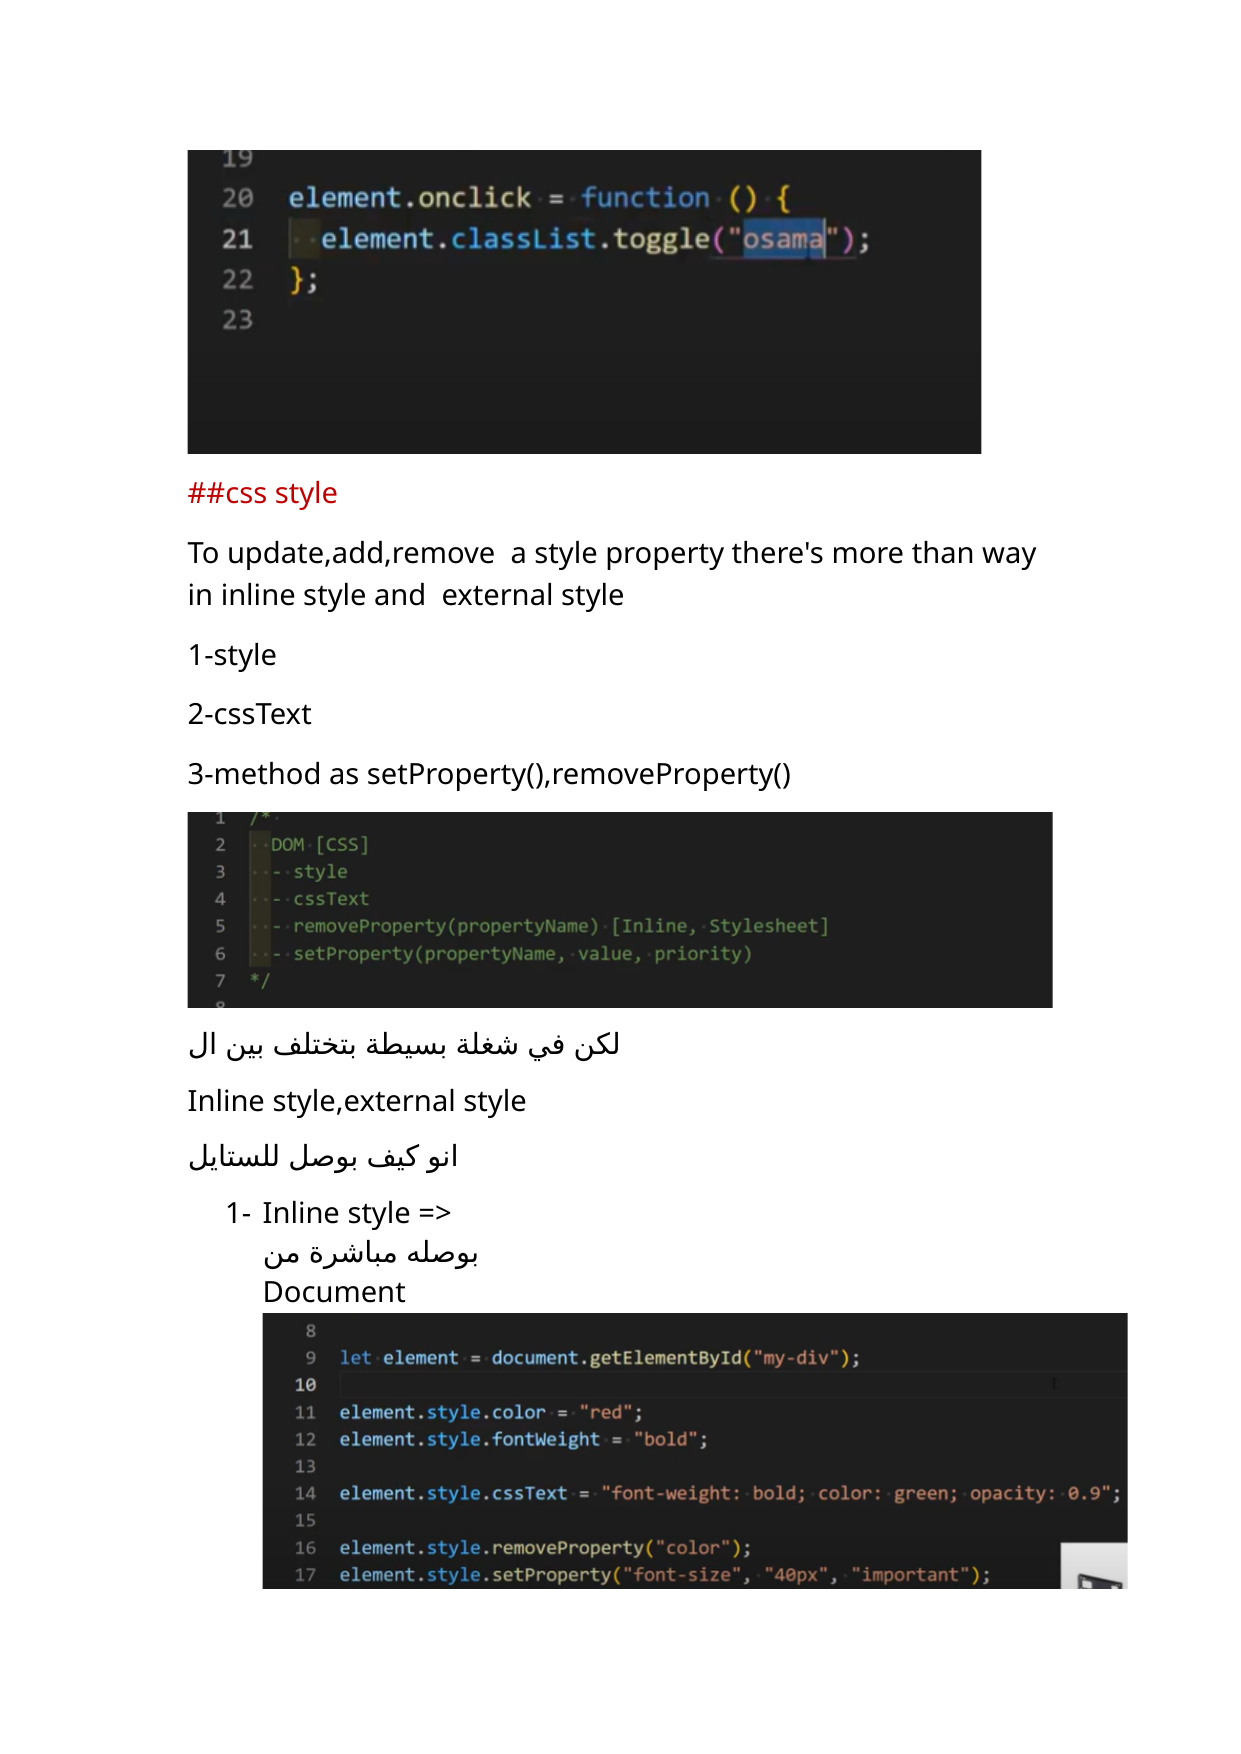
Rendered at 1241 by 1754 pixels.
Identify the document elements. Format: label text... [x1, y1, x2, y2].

list بوصله مباشرة من [262, 1235, 1053, 1268]
text ##css style [187, 472, 1053, 512]
list Inline style => [225, 1192, 1053, 1232]
text 3-method as setProperty(),removeProperty() [187, 753, 1053, 793]
picture [187, 150, 982, 454]
text To update,add,remove a style property there's more than way in inline style and external style [187, 532, 1053, 614]
text لكن في شغلة بسيطة بتختلف بين ال [187, 1027, 1053, 1061]
text انو كيف بوصل للستايل [187, 1139, 1053, 1173]
picture [187, 812, 1053, 1008]
text 1-style [187, 634, 1053, 674]
text Inline style,external style [187, 1080, 1053, 1119]
picture [262, 1313, 1128, 1589]
list Document [262, 1271, 1053, 1311]
text 2-cssText [187, 694, 1053, 733]
